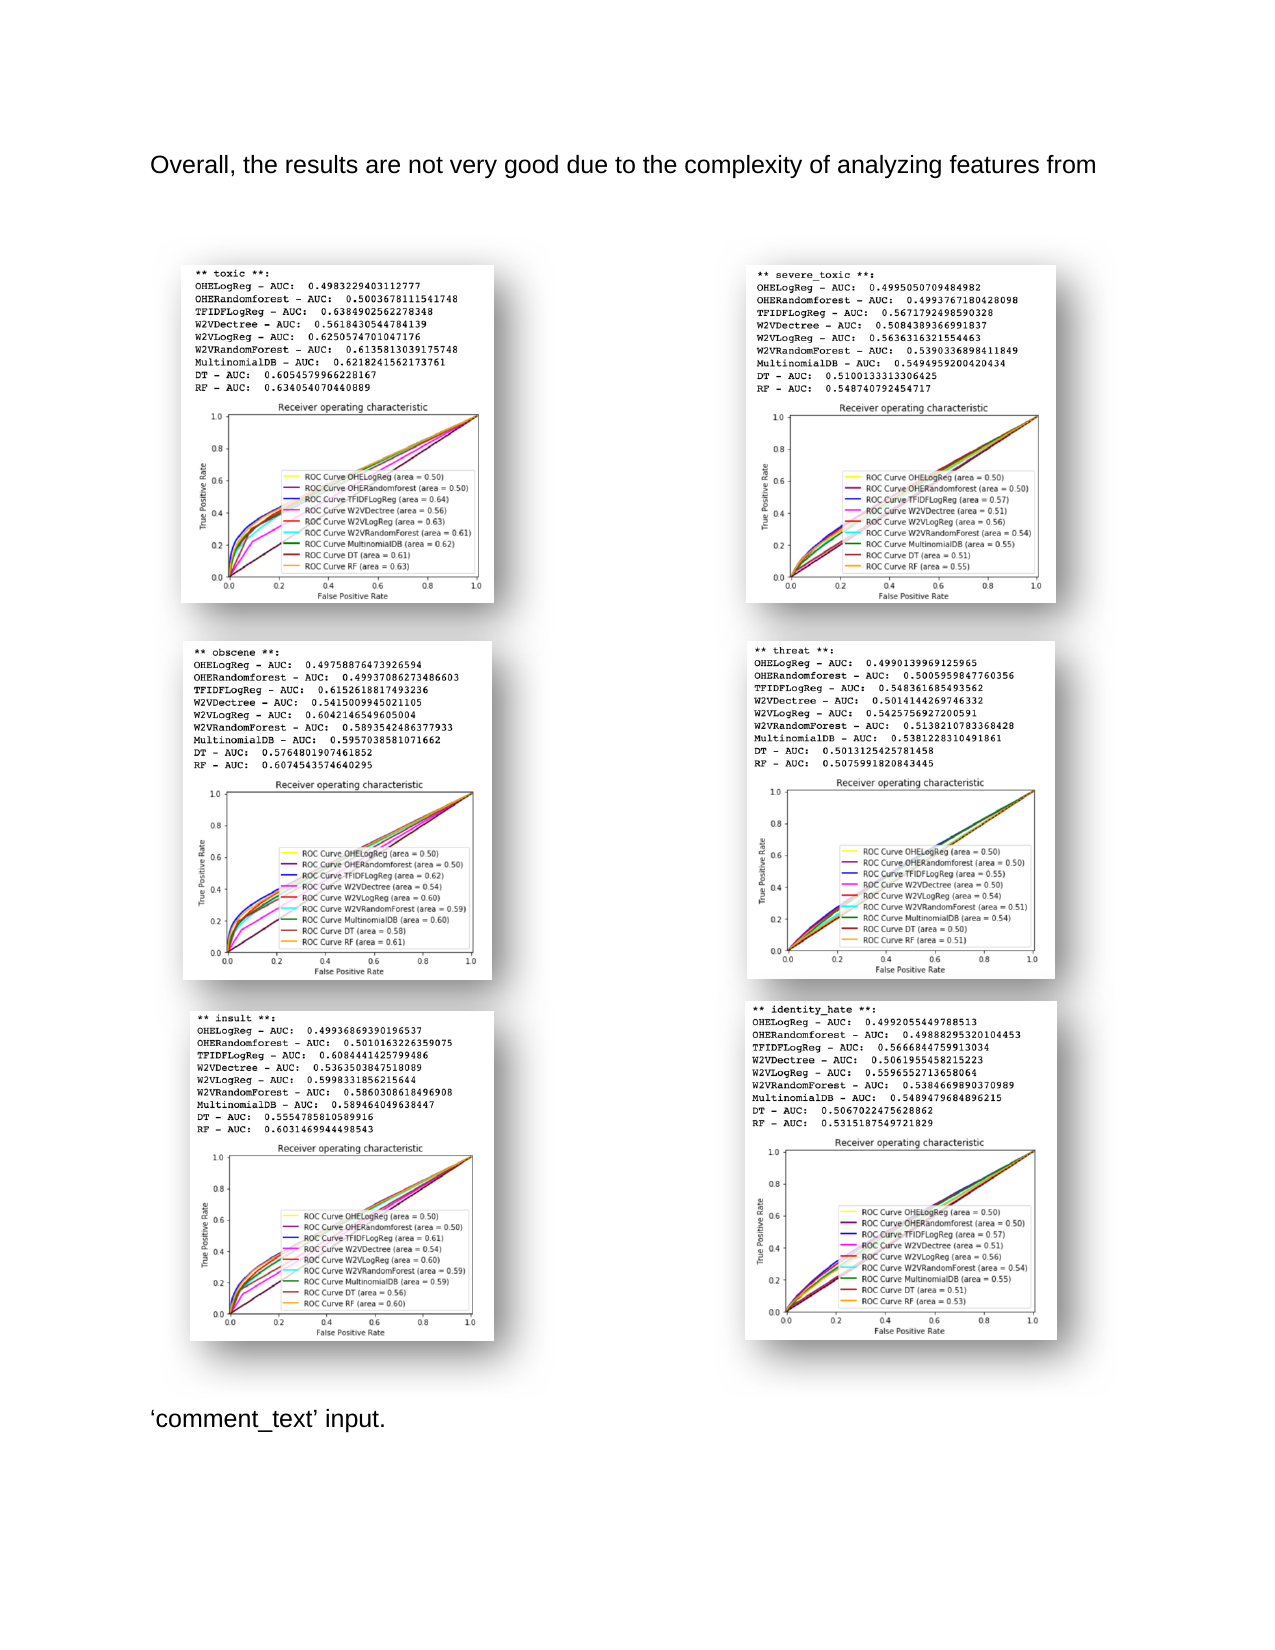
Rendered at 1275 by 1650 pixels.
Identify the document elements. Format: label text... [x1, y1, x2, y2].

picture [746, 265, 1056, 603]
picture [183, 641, 492, 980]
picture [747, 641, 1055, 979]
picture [190, 1011, 494, 1341]
picture [181, 265, 494, 603]
picture [745, 1001, 1057, 1340]
